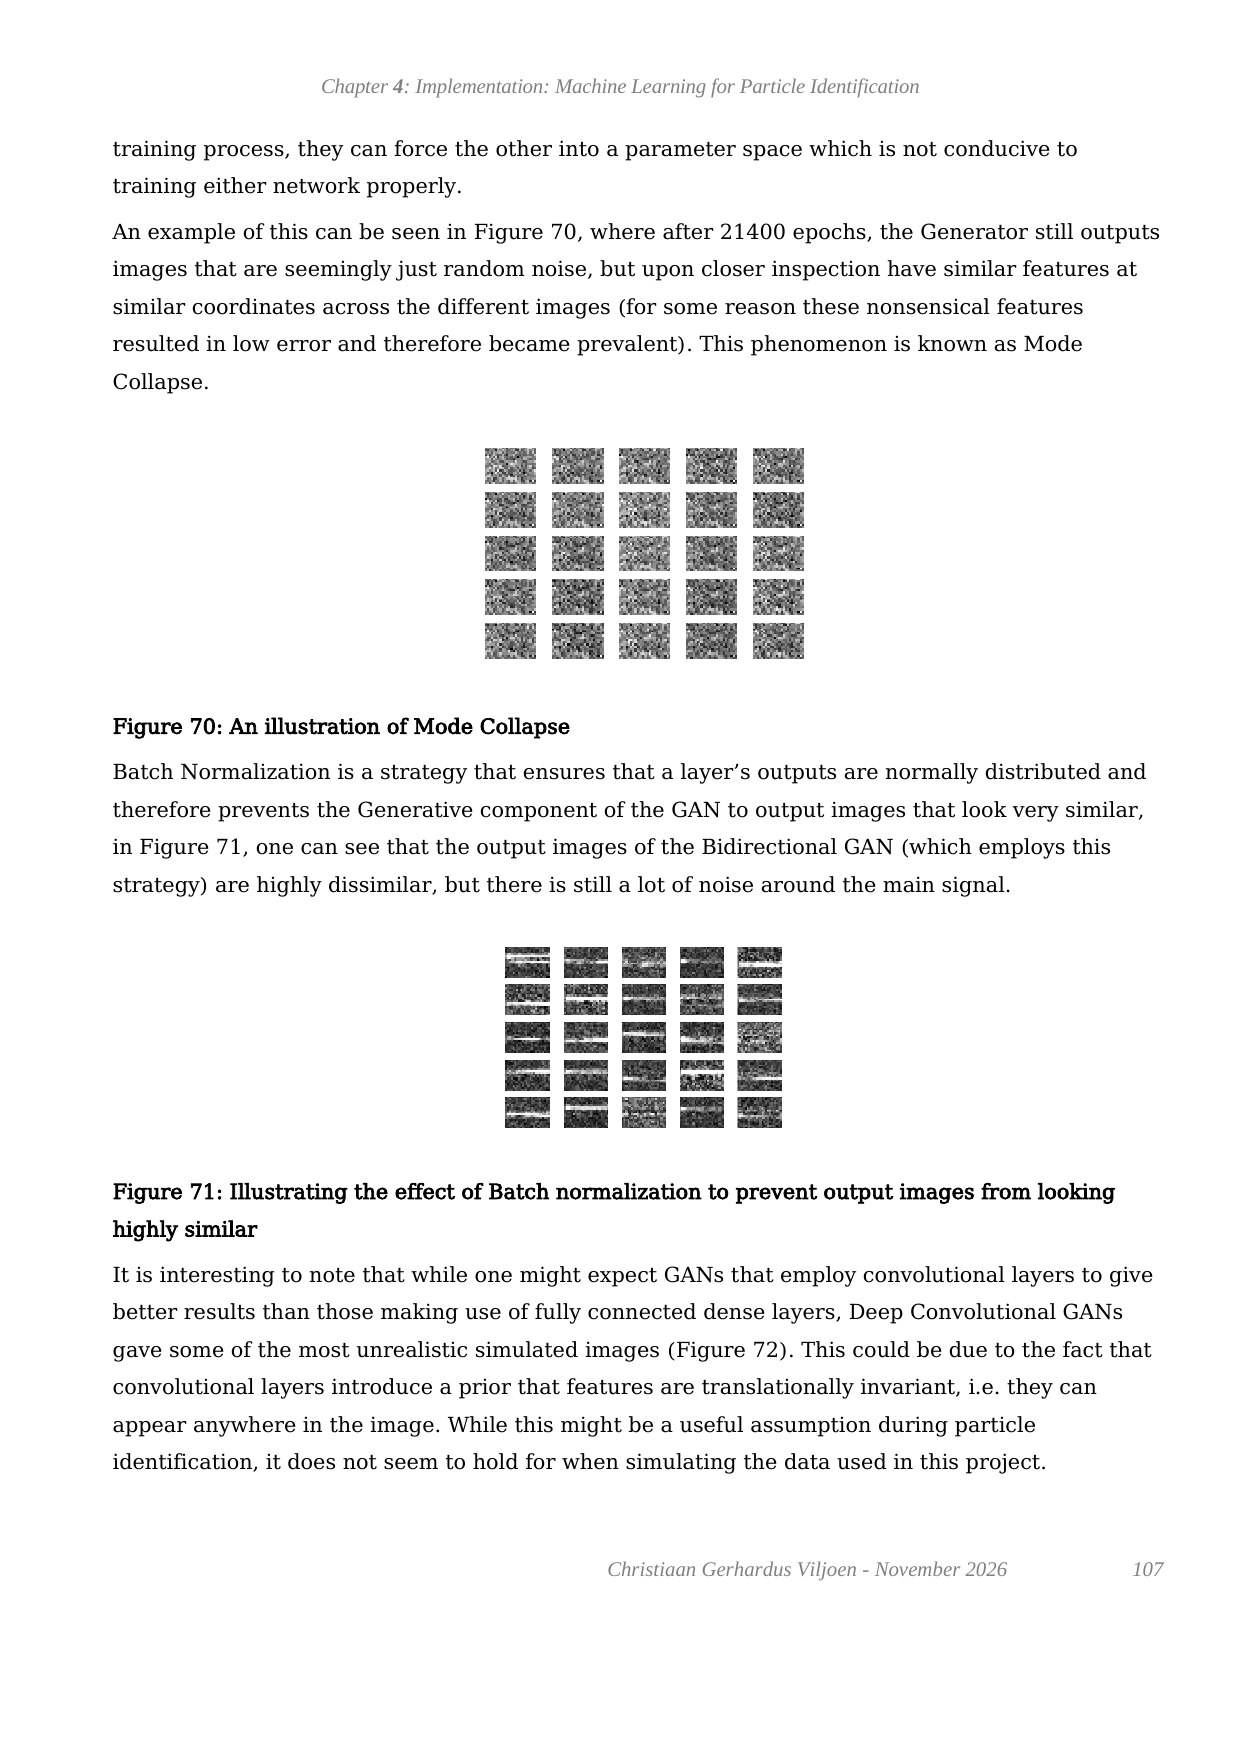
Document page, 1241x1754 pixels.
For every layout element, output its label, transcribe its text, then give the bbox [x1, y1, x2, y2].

text Figure 70: An illustration of Mode Collapse [112, 713, 1165, 738]
text Batch Normalization is a strategy that ensures that a layer’s outputs are normally distributed and therefore prevents the Generative component of the GAN to output images that look very similar, in Figure 71, one can see that the output images of the Bidirectional GAN (which employs this strategy) are highly dissimilar, but there is still a lot of noise around the main signal. [112, 759, 1165, 896]
text An example of this can be seen in Figure 70, where after 21400 epochs, the Generator still outputs images that are seemingly just random noise, but upon closer inspection have similar features at similar coordinates across the different images (for some reason these nonsensical features resulted in low error and therefore became prevalent). This phenomenon is known as Mode Collapse. [112, 219, 1165, 394]
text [112, 135, 1165, 198]
picture [430, 414, 848, 693]
picture [458, 917, 819, 1158]
text It is interesting to note that while one might expect GANs that employ convolutional layers to give better results than those making use of fully connected dense layers, Deep Convolutional GANs gave some of the most unrealistic simulated images (Figure 72). This could be due to the fact that convolutional layers introduce a prior that features are translationally invariant, i.e. they can appear anywhere in the image. While this might be a useful assumption during particle identification, it does not seem to hold for when simulating the data used in this project. [112, 1262, 1165, 1474]
text Figure 71: Illustrating the effect of Batch normalization to prevent output images from looking highly similar [112, 1178, 1165, 1241]
